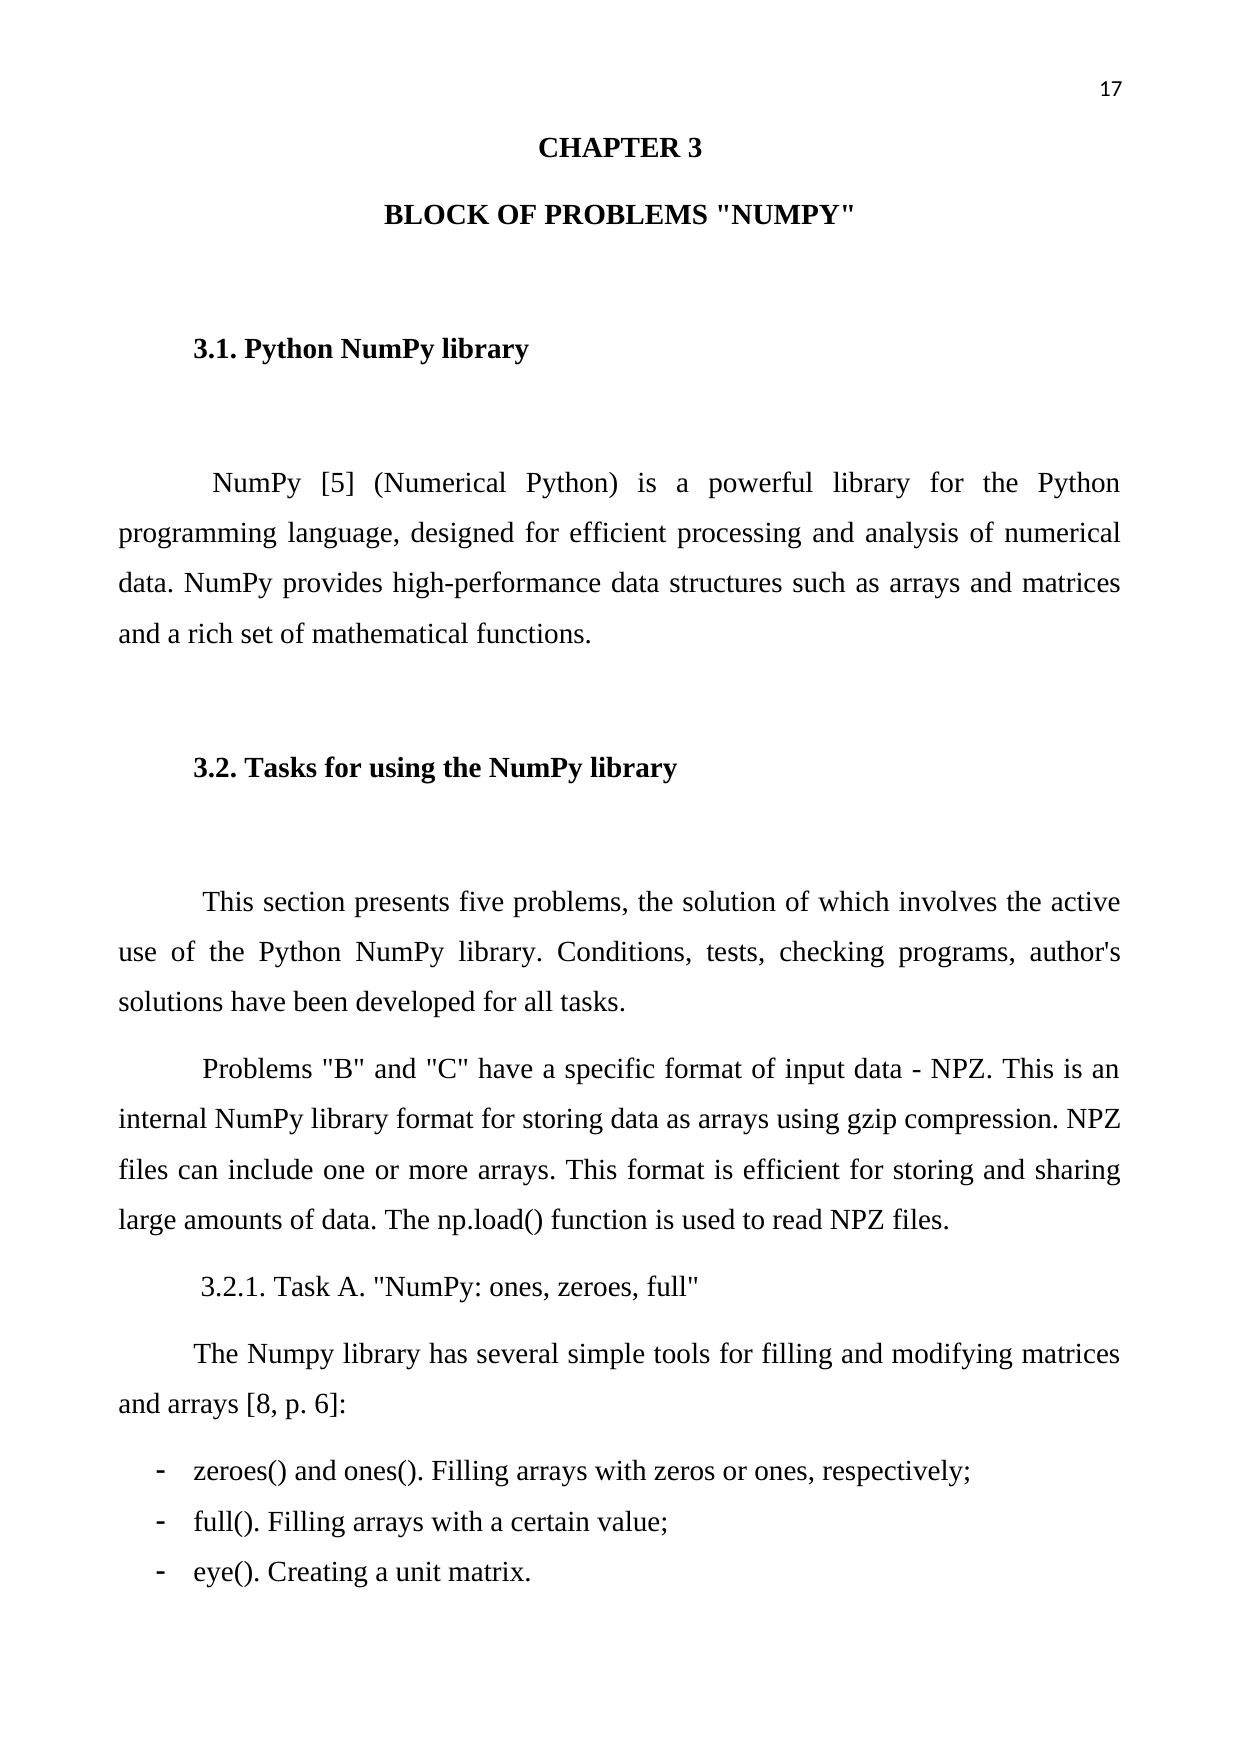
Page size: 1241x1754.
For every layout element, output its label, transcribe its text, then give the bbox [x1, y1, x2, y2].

text NumPy [5] (Numerical Python) is a powerful library for the Python programming language, designed for efficient processing and analysis of numerical data. NumPy provides high-performance data structures such as arrays and matrices and a rich set of mathematical functions. [118, 465, 1122, 649]
list eye(). Creating a unit matrix. [156, 1554, 1122, 1588]
text CHAPTER 3 [118, 130, 1122, 163]
list full(). Filling arrays with a certain value; [156, 1504, 1122, 1537]
text 3.1. Python NumPy library [118, 331, 1122, 364]
text BLOCK OF PROBLEMS "NUMPY" [118, 197, 1122, 230]
text 3.2.1. Task A. "NumPy: ones, zeroes, full" [118, 1269, 1122, 1303]
text Problems "B" and "C" have a specific format of input data - NPZ. This is an internal NumPy library format for storing data as arrays using gzip compression. NPZ files can include one or more arrays. This format is efficient for storing and sharing large amounts of data. The np.load() function is used to read NPZ files. [118, 1051, 1122, 1236]
text 3.2. Tasks for using the NumPy library [118, 750, 1122, 783]
text This section presents five problems, the solution of which involves the active use of the Python NumPy library. Conditions, tests, checking programs, author's solutions have been developed for all tasks. [118, 884, 1122, 1018]
list zeroes() and ones(). Filling arrays with zeros or ones, respectively; [156, 1453, 1122, 1487]
text The Numpy library has several simple tools for filling and modifying matrices and arrays [8, p. 6]: [118, 1336, 1122, 1420]
